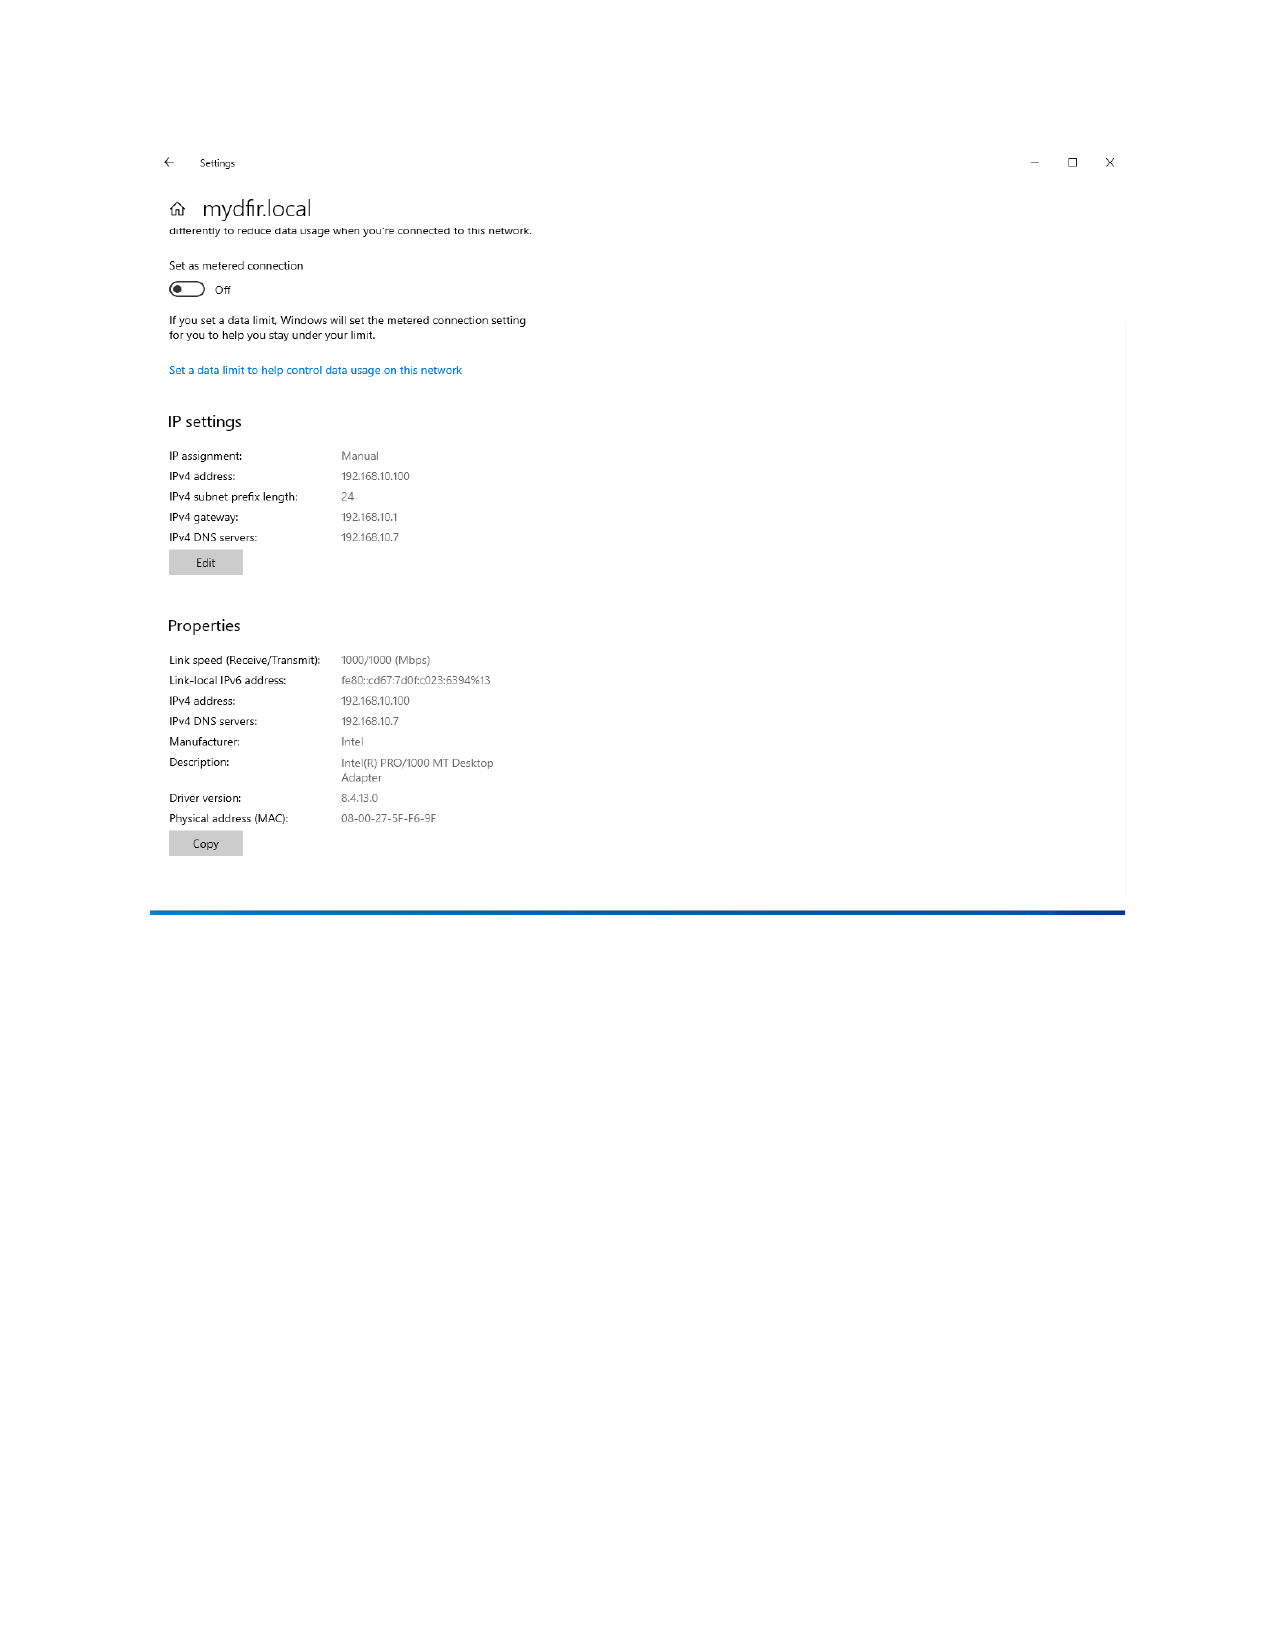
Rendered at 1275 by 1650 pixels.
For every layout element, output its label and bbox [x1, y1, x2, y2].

picture [150, 150, 1125, 915]
